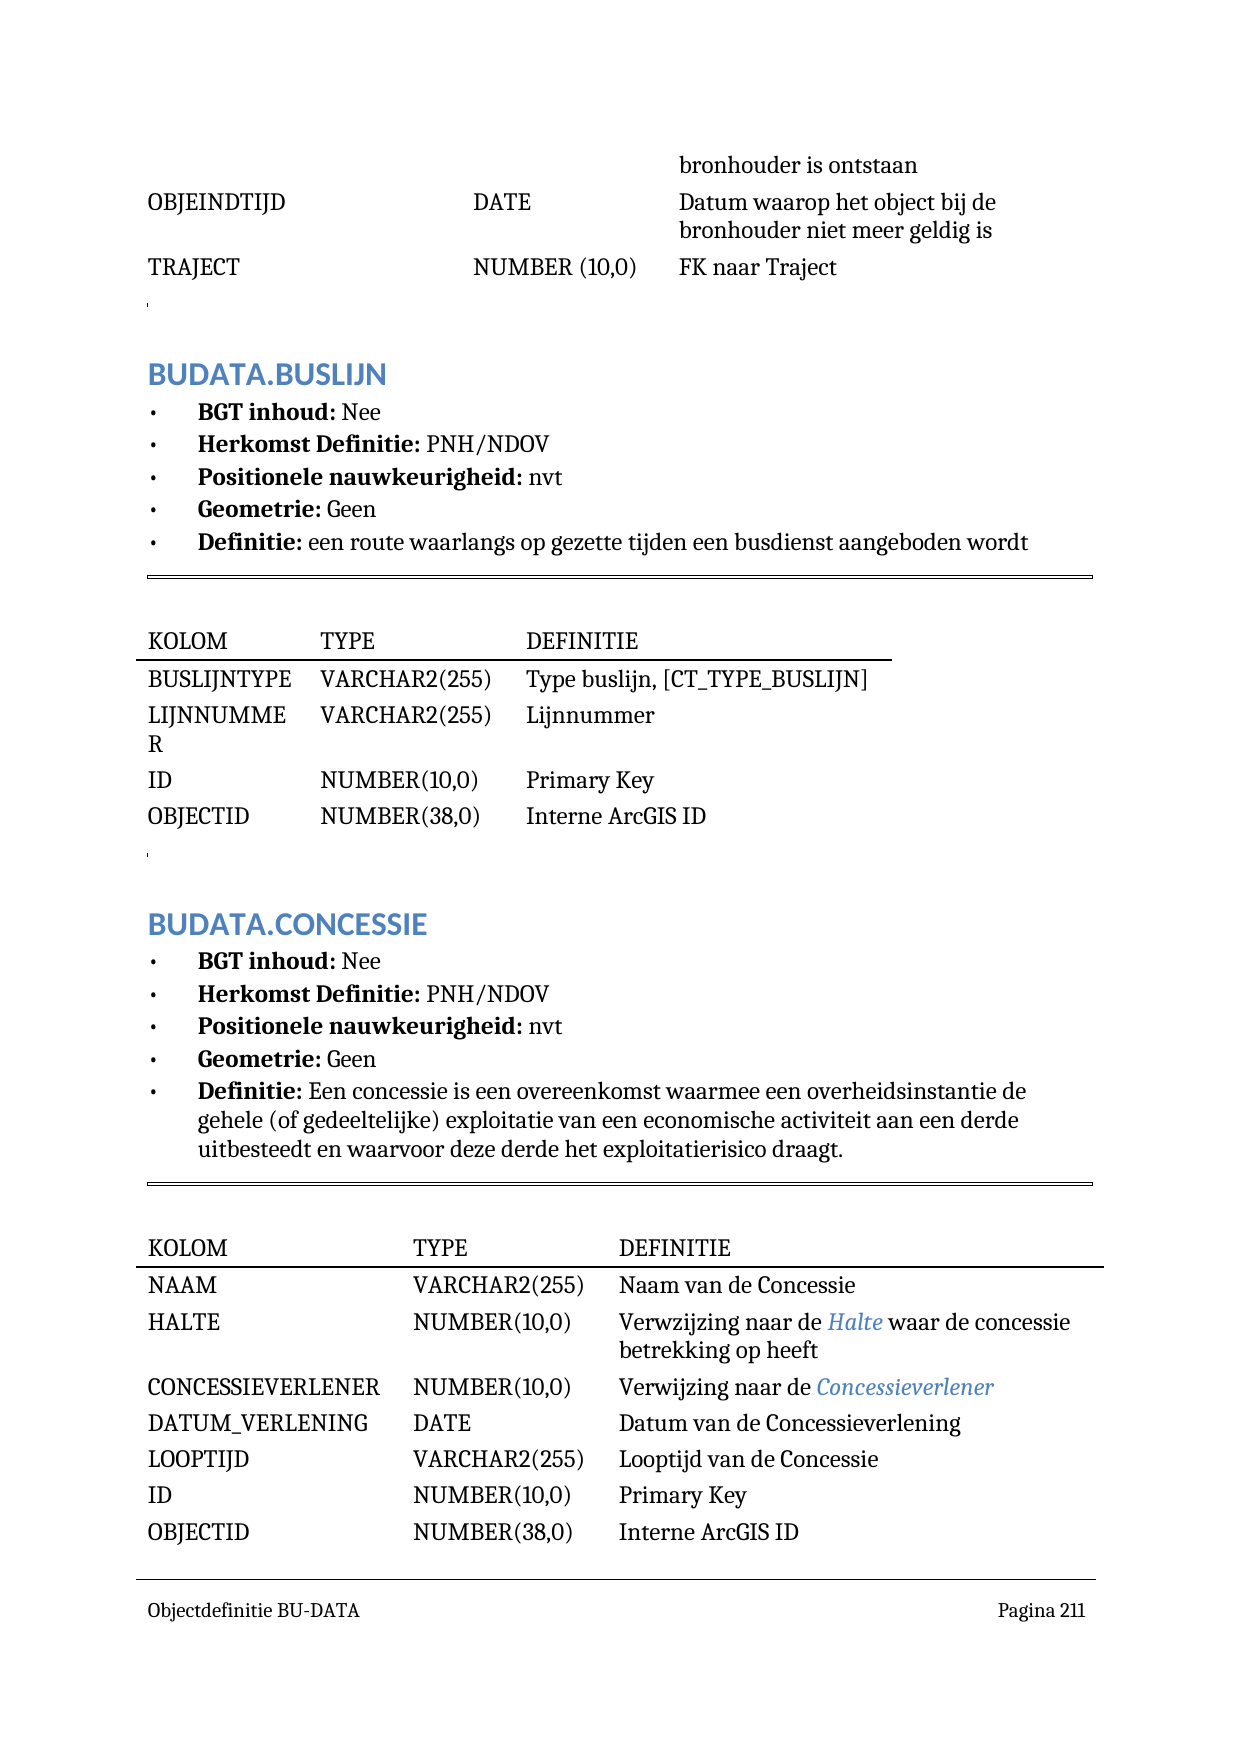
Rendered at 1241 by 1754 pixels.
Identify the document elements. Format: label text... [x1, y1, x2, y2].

list BGT inhoud: Nee [148, 398, 1093, 427]
list Geometrie: Geen [148, 495, 1093, 524]
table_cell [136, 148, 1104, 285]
list Definitie: een route waarlangs op gezette tijden een busdienst aangeboden wordt [148, 528, 1093, 557]
list Definitie: Een concessie is een overeenkomst waarmee een overheidsinstantie de gehele (of gedeeltelijke) exploitatie van een economische activiteit aan een derde uitbesteedt en waarvoor deze derde het exploitatierisico draagt. [148, 1077, 1093, 1163]
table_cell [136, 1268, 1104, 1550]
subtitle BUDATA.CONCESSIE [148, 903, 1093, 943]
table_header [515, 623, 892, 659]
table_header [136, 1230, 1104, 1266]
list Positionele nauwkeurigheid: nvt [148, 1012, 1093, 1041]
subtitle BUDATA.BUSLIJN [148, 353, 1093, 394]
list Herkomst Definitie: PNH/NDOV [148, 430, 1093, 459]
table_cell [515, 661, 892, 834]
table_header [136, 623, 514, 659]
list Geometrie: Geen [148, 1045, 1093, 1073]
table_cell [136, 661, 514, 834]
list BGT inhoud: Nee [148, 947, 1093, 976]
list Positionele nauwkeurigheid: nvt [148, 463, 1093, 492]
list Herkomst Definitie: PNH/NDOV [148, 980, 1093, 1008]
